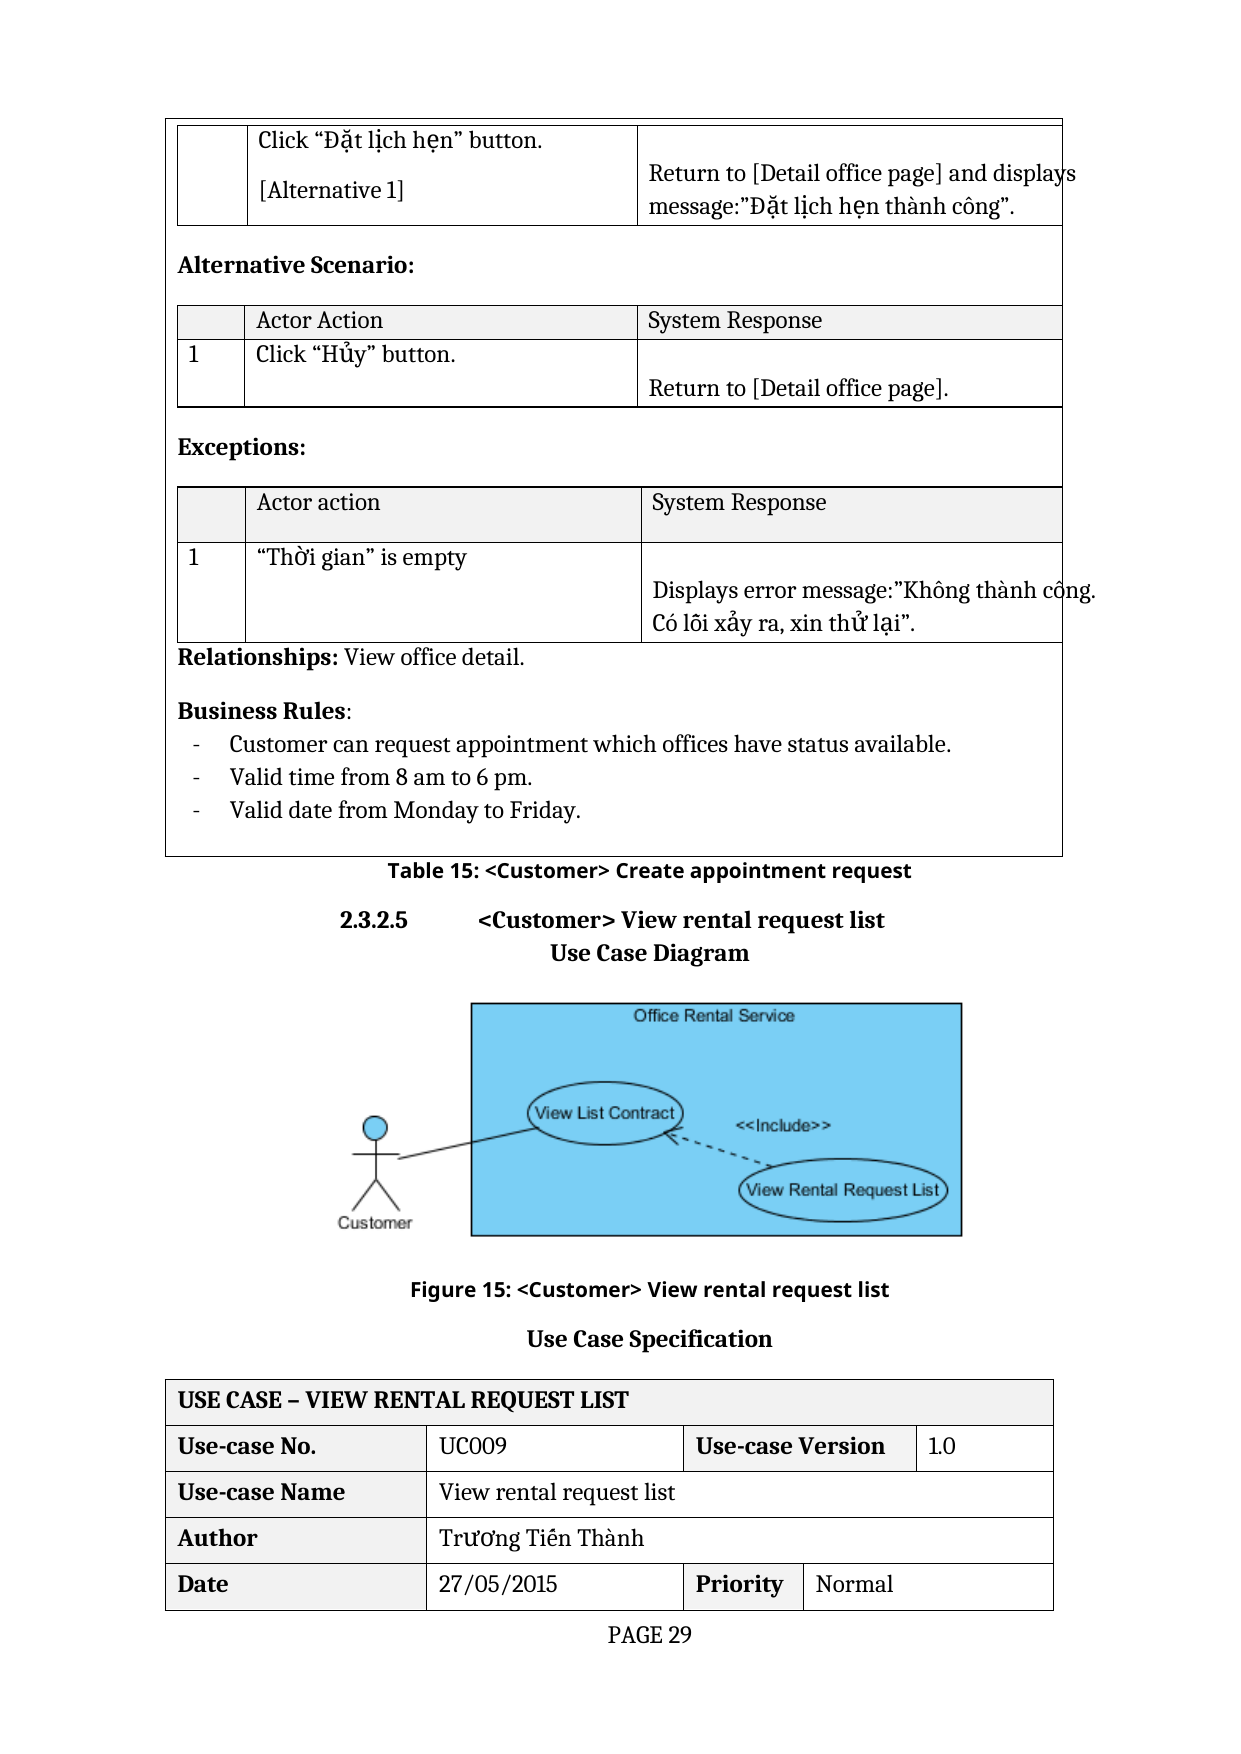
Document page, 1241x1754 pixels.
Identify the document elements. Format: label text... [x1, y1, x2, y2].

text Use Case Diagram [177, 939, 1122, 968]
picture [327, 992, 972, 1251]
table_cell Priority [684, 1564, 803, 1609]
text Table : <Customer> Create appointment request [177, 857, 1122, 885]
table_cell 1.0 [917, 1426, 1053, 1471]
subtitle <Customer> View rental request list [340, 906, 1122, 934]
table_cell Use-case Version [684, 1426, 916, 1471]
table_cell 27/05/2015 [427, 1564, 683, 1609]
table_header USE CASE – VIEW RENTAL REQUEST LIST [166, 1380, 1053, 1425]
text Figure : <Customer> View rental request list [177, 1276, 1122, 1304]
table_cell Use-case No. [166, 1426, 426, 1471]
table_cell Date [166, 1564, 426, 1609]
table_cell Use-case Name [166, 1472, 426, 1517]
table_cell UC009 [427, 1426, 683, 1471]
table_cell View rental request list [427, 1472, 1053, 1517]
table_cell Author [166, 1518, 426, 1563]
table_cell Normal [804, 1564, 1053, 1609]
text Use Case Specification [177, 1325, 1122, 1354]
table_cell Trương Tiến Thành [427, 1518, 1053, 1563]
